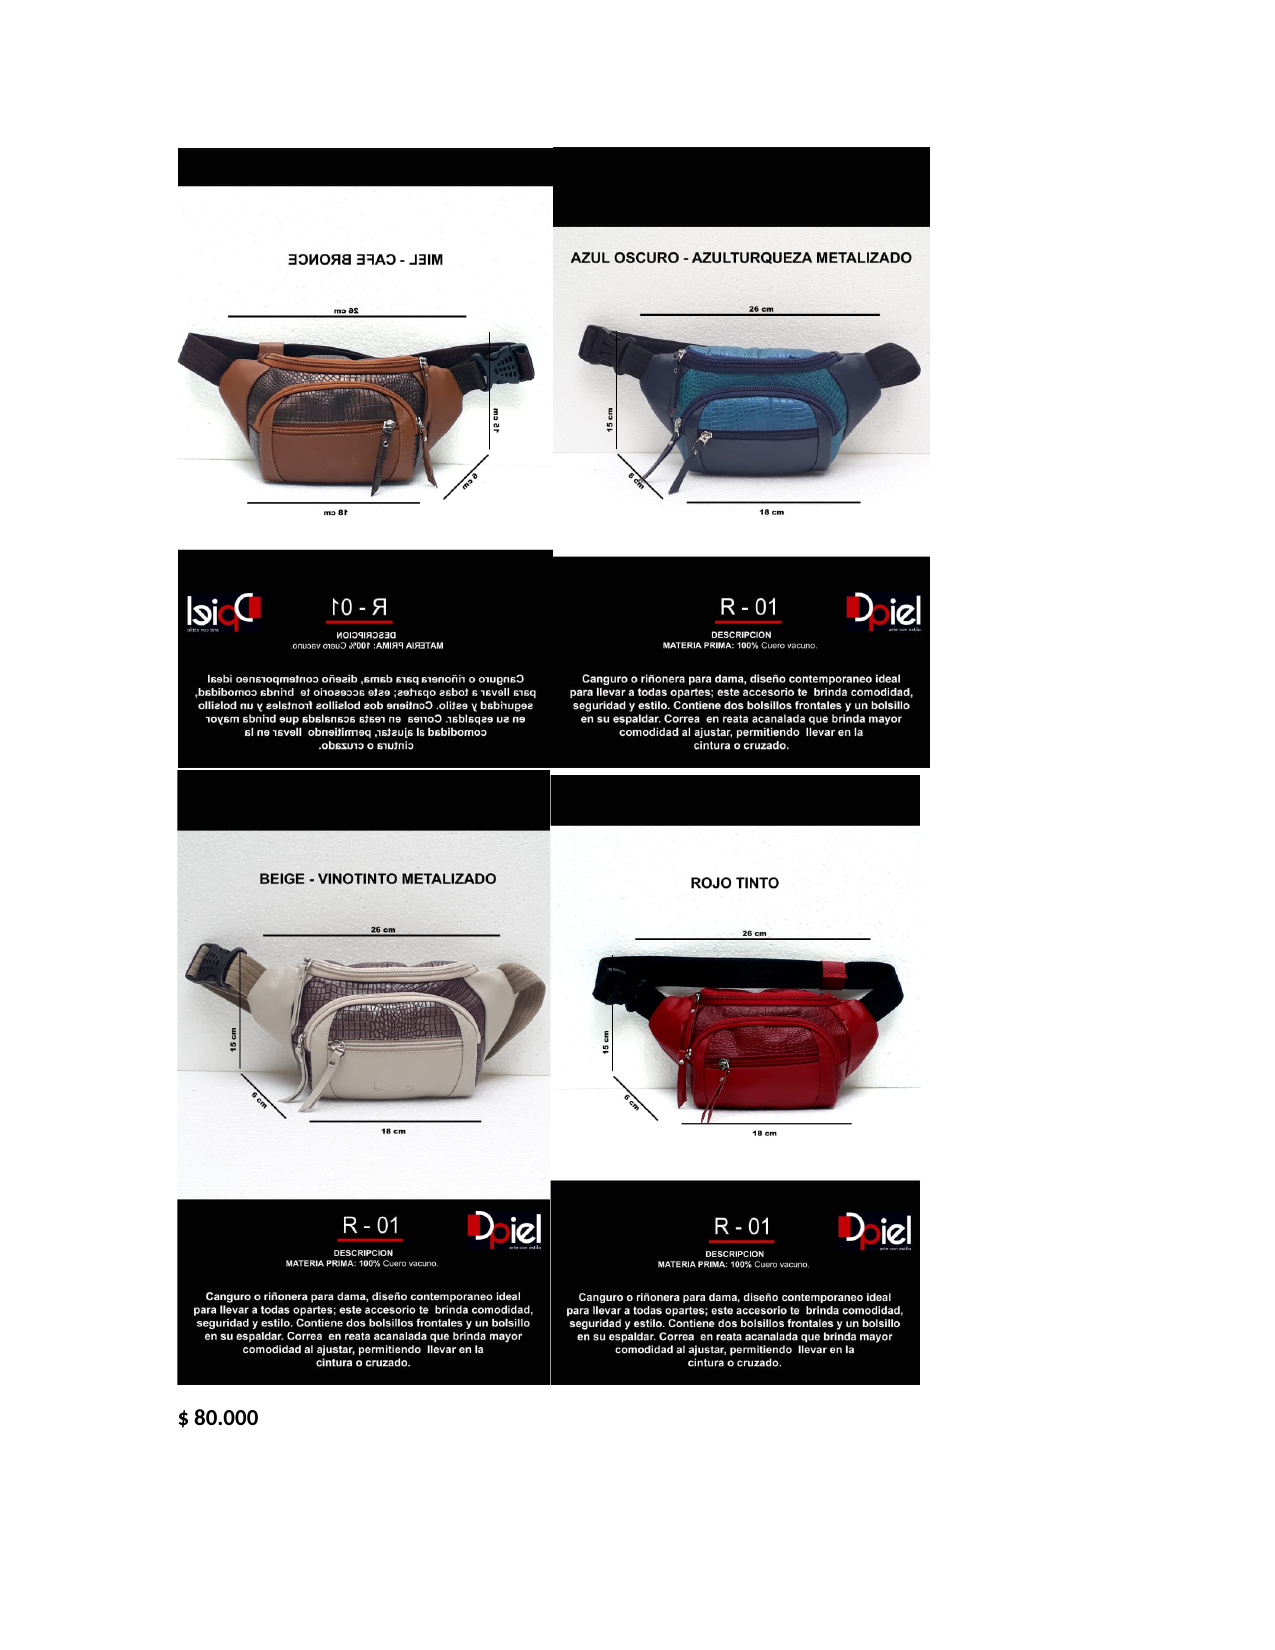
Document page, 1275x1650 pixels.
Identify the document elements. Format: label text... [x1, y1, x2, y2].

picture [177, 770, 921, 1385]
picture [177, 147, 930, 768]
text $ 80.000 [177, 1403, 1098, 1431]
